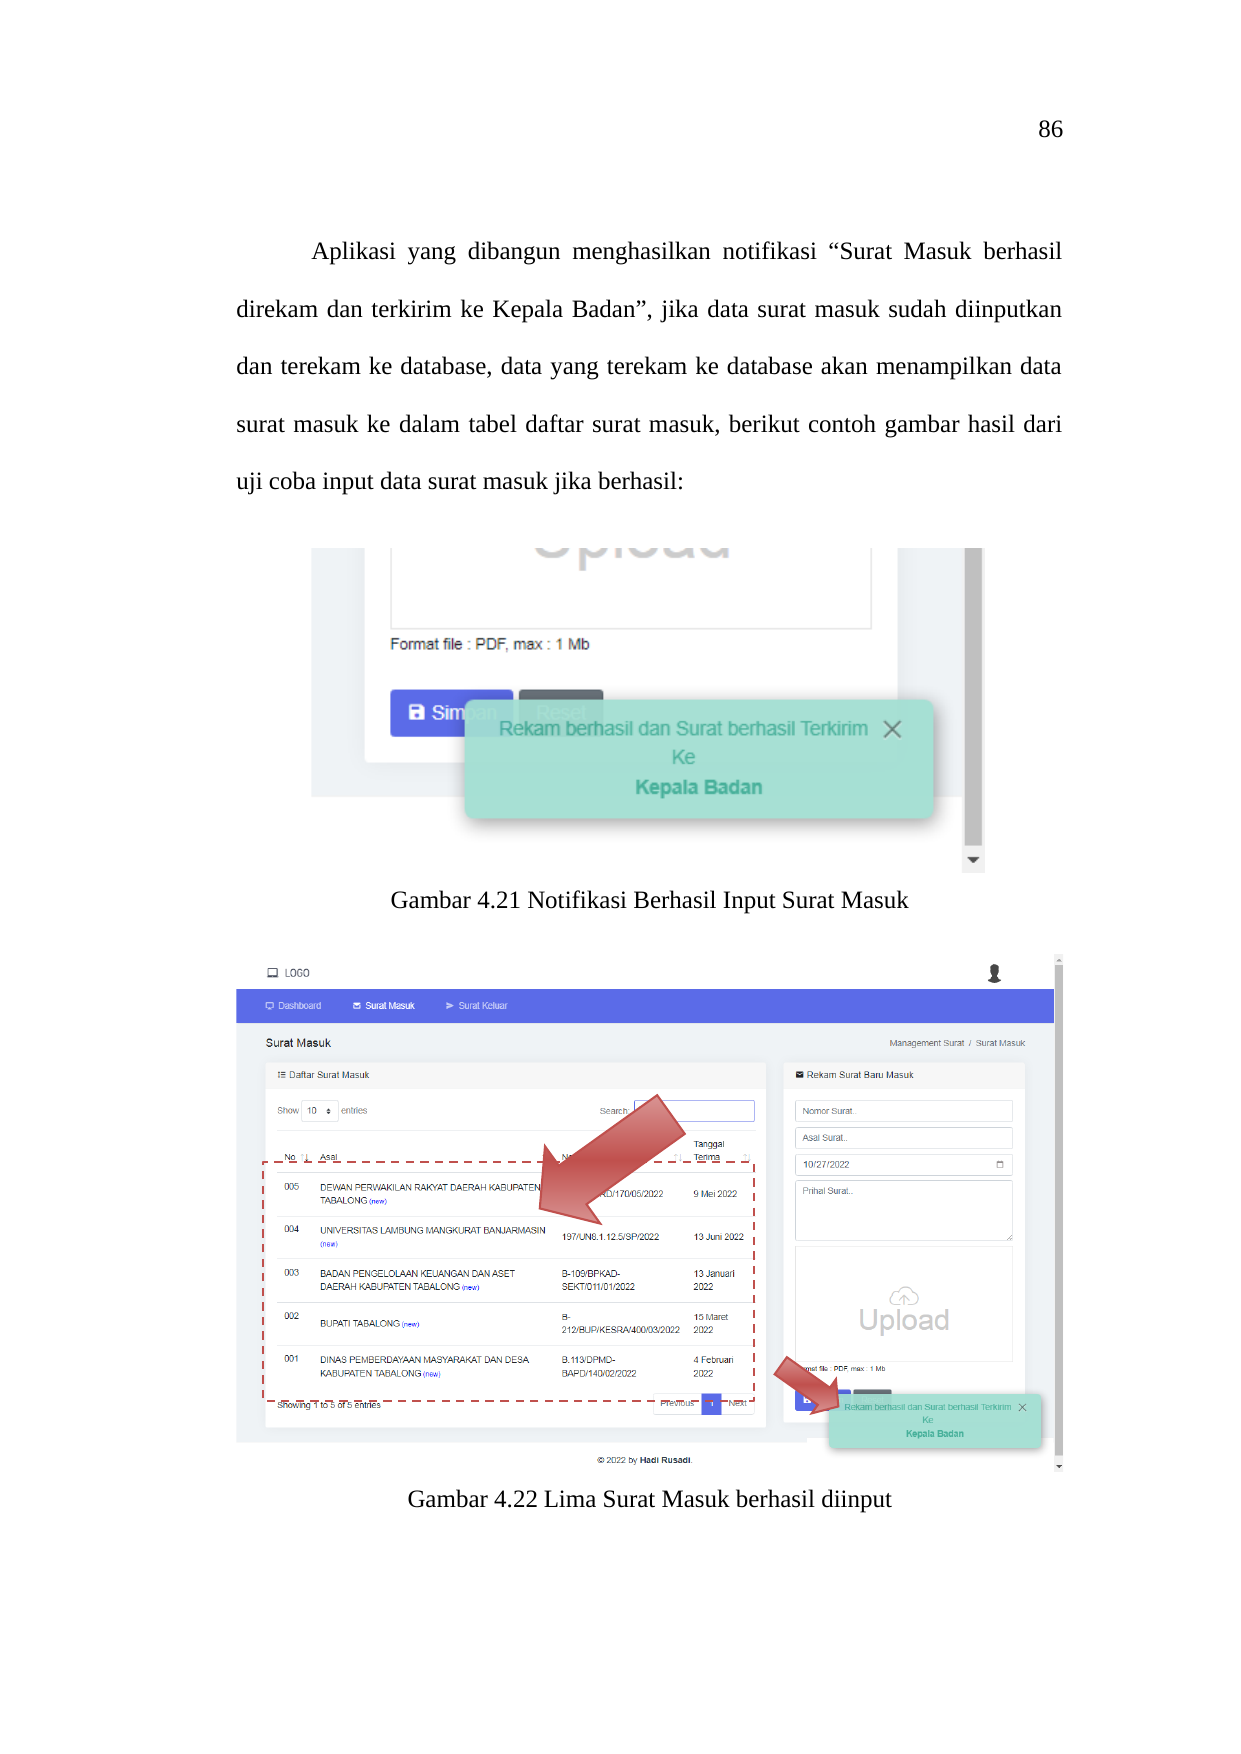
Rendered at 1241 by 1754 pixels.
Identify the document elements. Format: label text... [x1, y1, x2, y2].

text Aplikasi yang dibangun menghasilkan notifikasi “Surat Masuk berhasil direkam dan terkirim ke Kepala Badan”, jika data surat masuk sudah diinputkan dan terekam ke database, data yang terekam ke database akan menampilkan data surat masuk ke dalam tabel daftar surat masuk, berikut contoh gambar hasil dari uji coba input data surat masuk jika berhasil: [236, 236, 1063, 495]
text Gambar 4.22 Lima Surat Masuk berhasil diinput [236, 1484, 1063, 1513]
text Gambar 4. Notifikasi Berhasil Input Surat Masuk [236, 885, 1063, 913]
picture [236, 954, 1064, 1472]
picture [311, 548, 985, 873]
